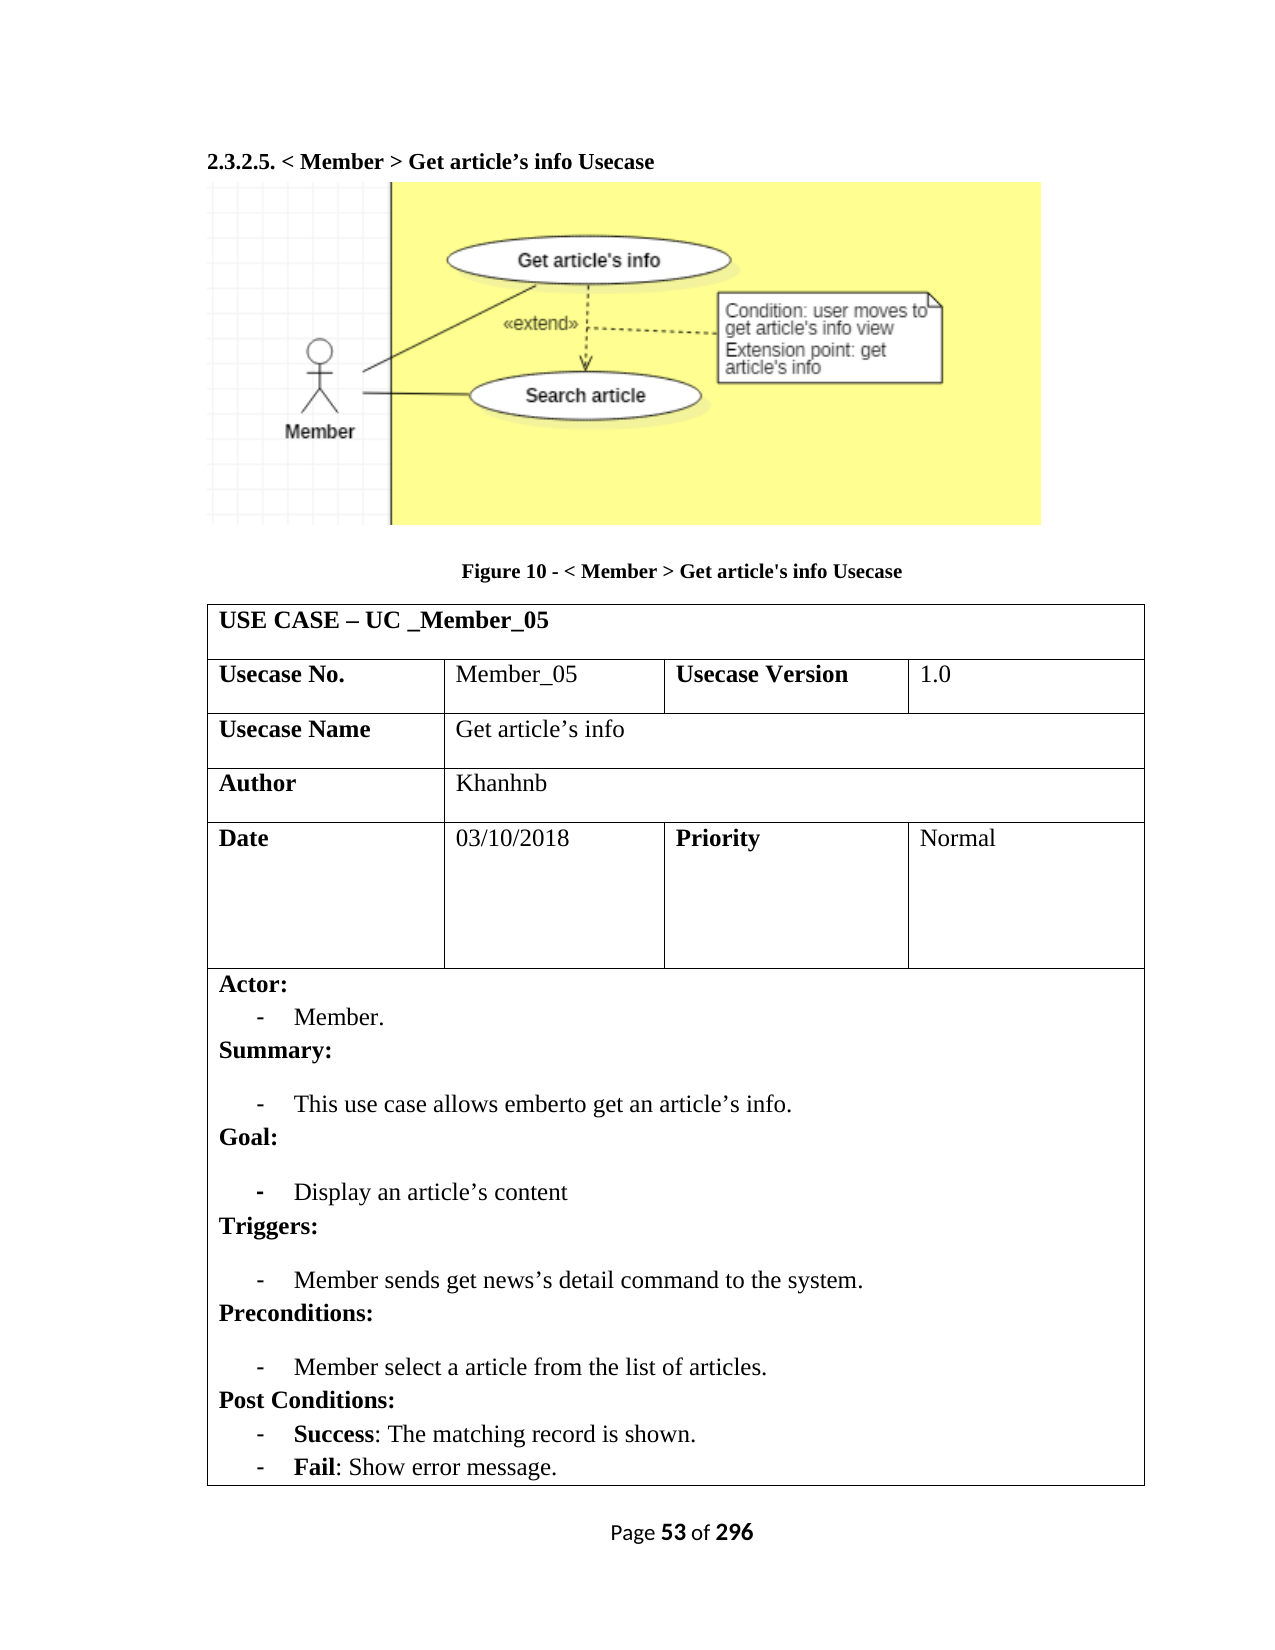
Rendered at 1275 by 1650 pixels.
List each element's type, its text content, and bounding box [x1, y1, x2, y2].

table_cell Get article’s info [445, 714, 1144, 767]
table_cell Author [208, 769, 444, 822]
picture [206, 182, 1042, 525]
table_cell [208, 969, 1144, 1484]
text Figure 10 - < Member > Get article's info Usecase [207, 559, 1157, 583]
table_cell Usecase No. [208, 660, 444, 713]
table_cell Normal [909, 823, 1144, 968]
table_cell Priority [665, 823, 908, 968]
table_cell Usecase Version [665, 660, 908, 713]
table_cell Member_05 [445, 660, 664, 713]
table_header USE CASE – UC _Member_05 [208, 605, 1144, 658]
subtitle 2.3.2.5. < Member > Get article’s info Usecase [207, 148, 1157, 174]
table_cell 03/10/2018 [445, 823, 664, 968]
table_cell Khanhnb [445, 769, 1144, 822]
table_cell Usecase Name [208, 714, 444, 767]
table_cell 1.0 [909, 660, 1144, 713]
table_cell Date [208, 823, 444, 968]
